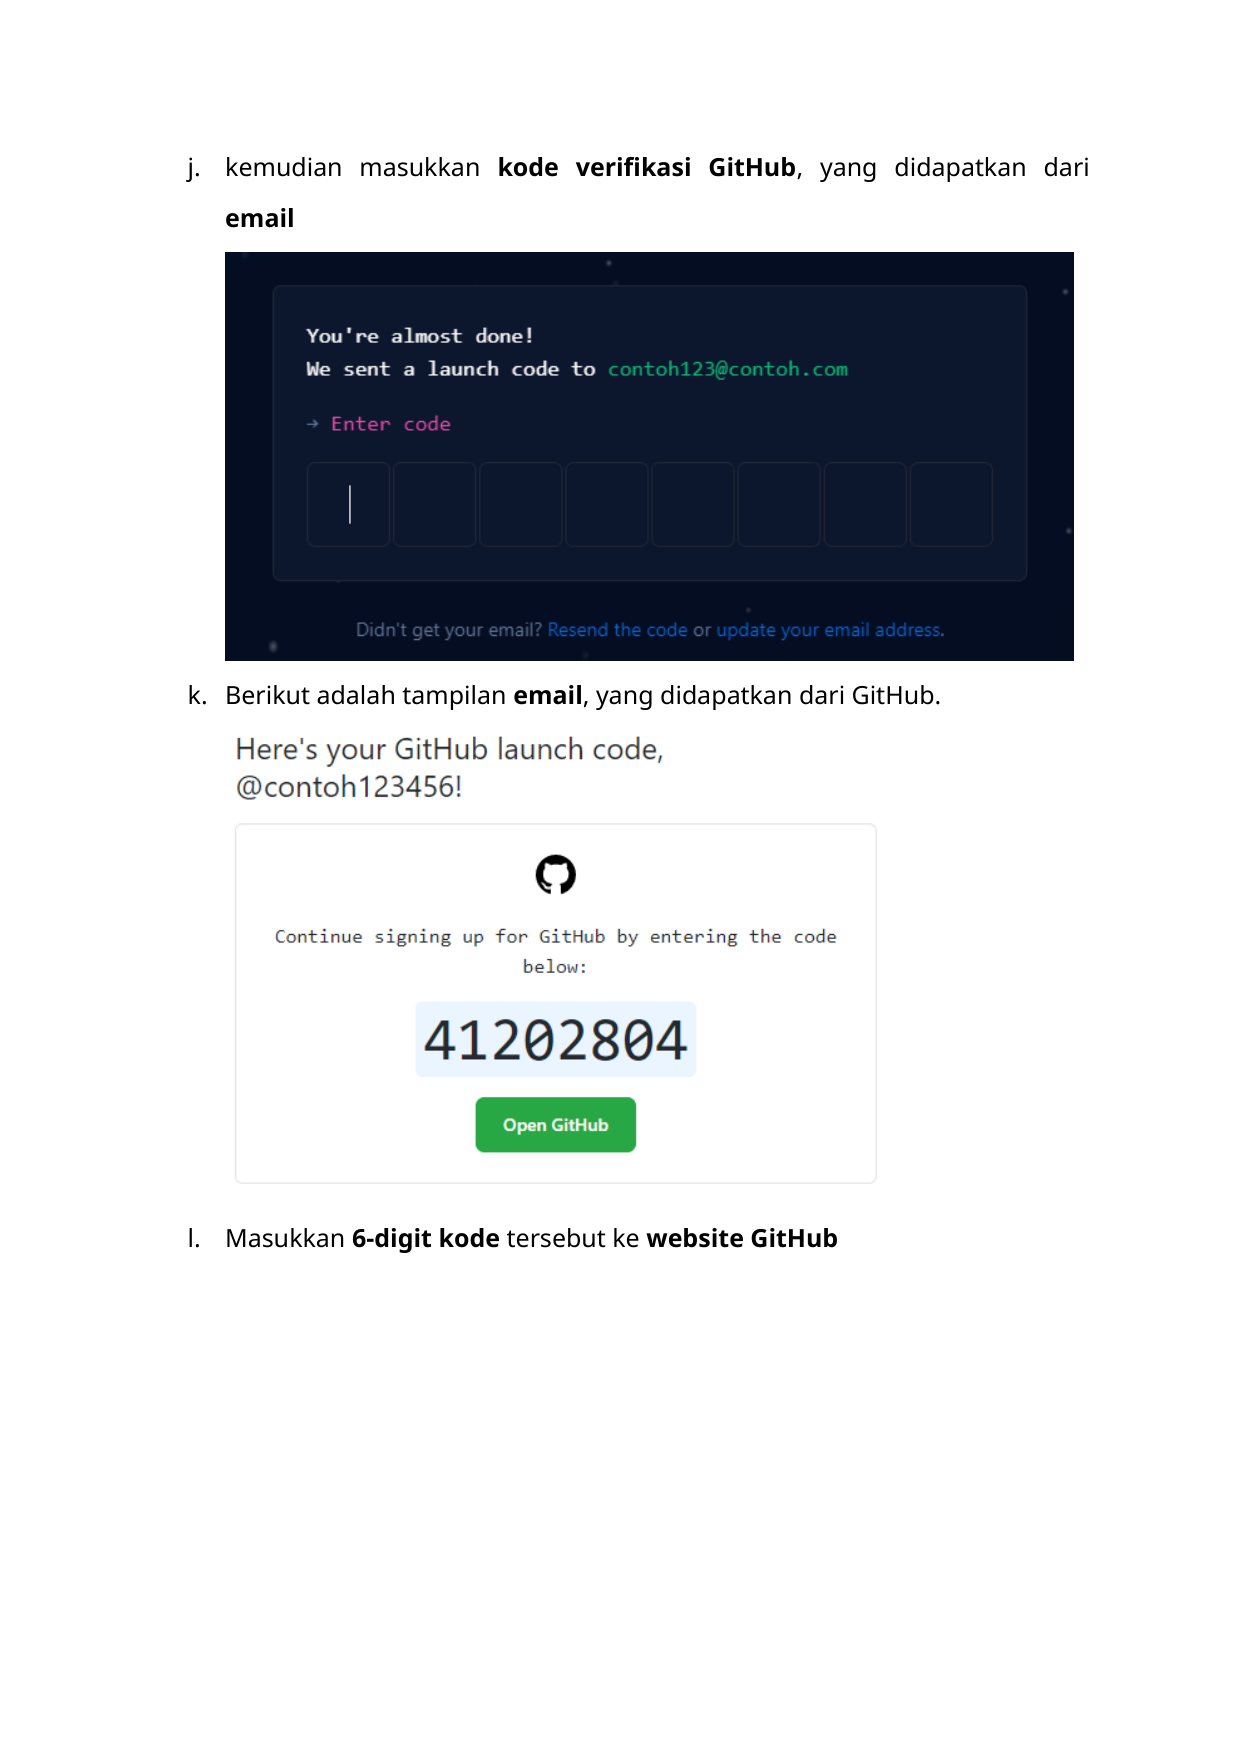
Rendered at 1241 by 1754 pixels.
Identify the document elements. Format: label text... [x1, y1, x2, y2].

picture [225, 728, 897, 1204]
list kemudian masukkan kode verifikasi GitHub, yang didapatkan dari email [187, 150, 1090, 235]
picture [225, 252, 1074, 661]
list Masukkan 6-digit kode tersebut ke website GitHub [187, 1220, 1090, 1254]
list Berikut adalah tampilan email, yang didapatkan dari GitHub. [187, 678, 1090, 712]
